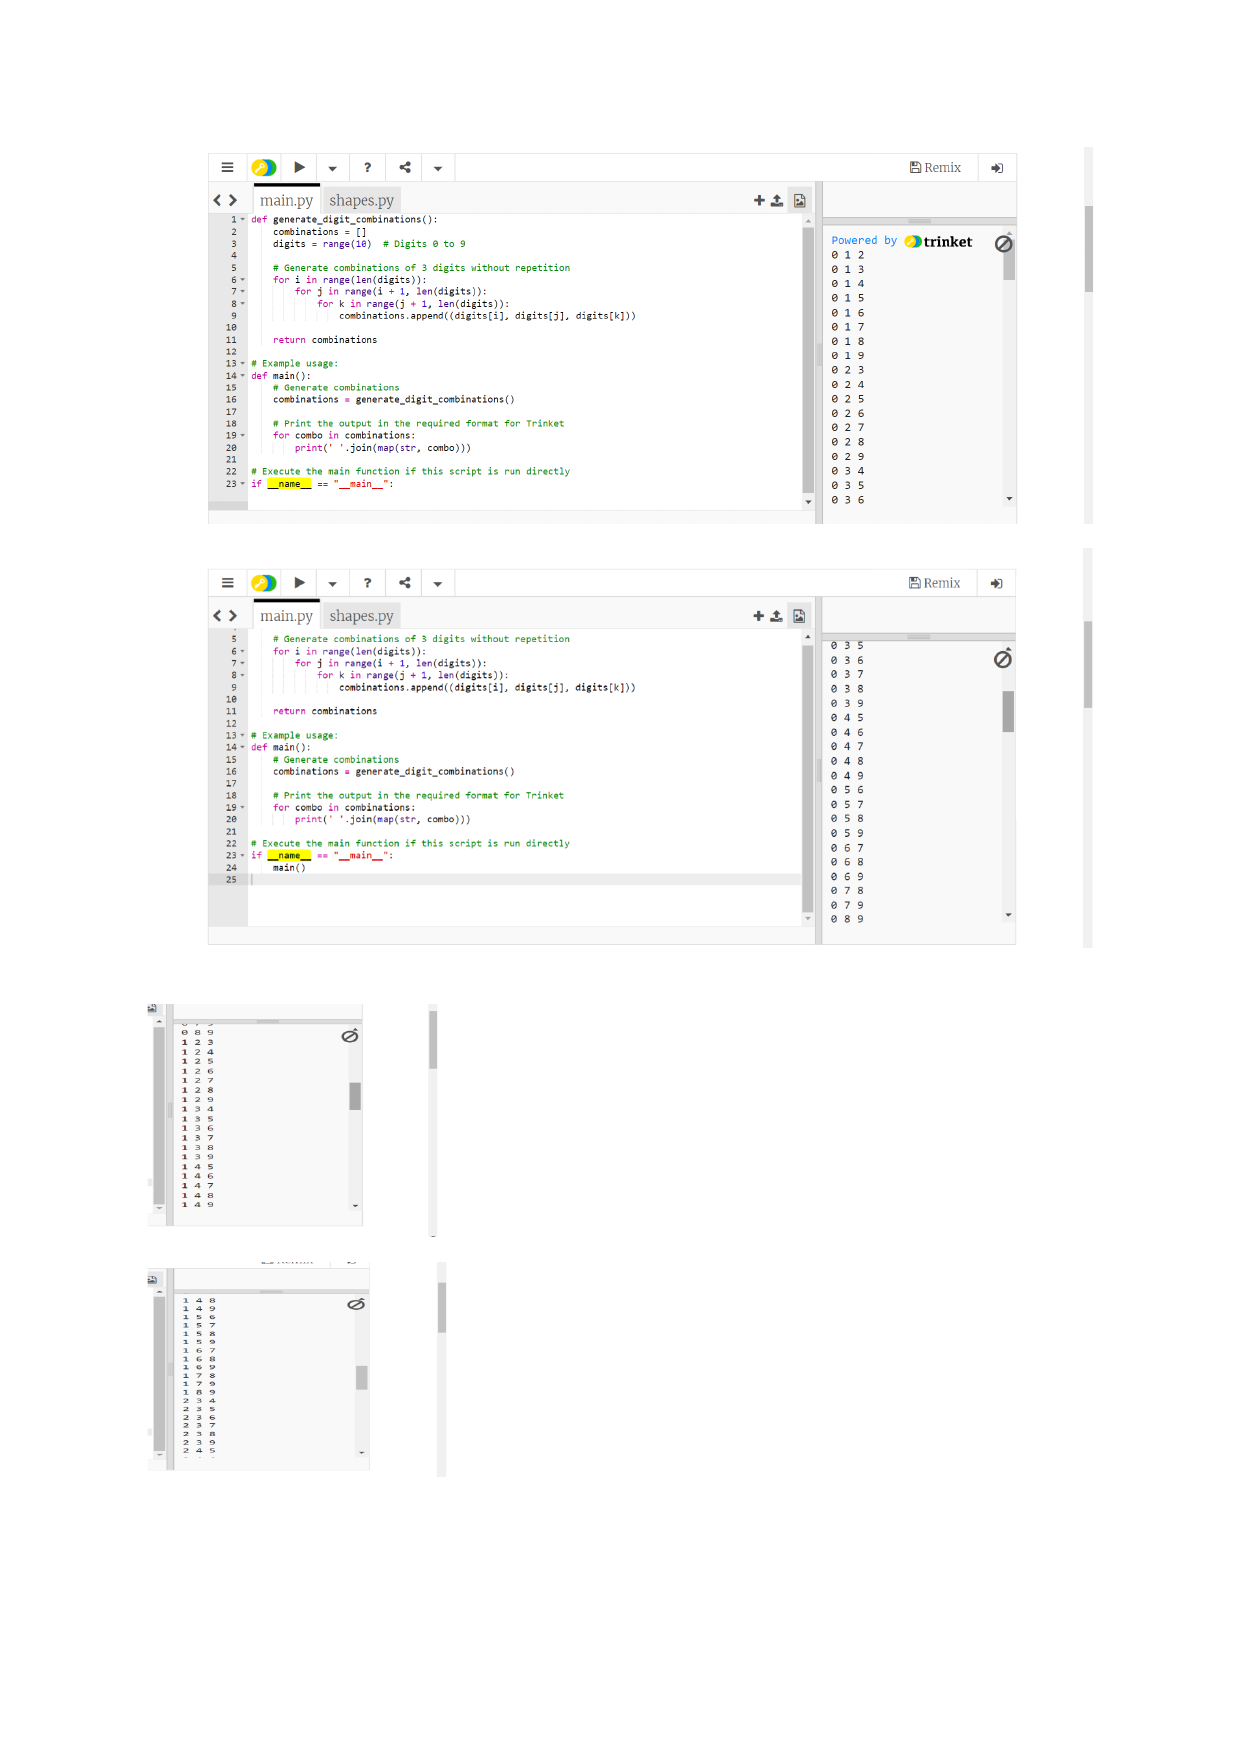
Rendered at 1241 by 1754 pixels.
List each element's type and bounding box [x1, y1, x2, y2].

picture [147, 1262, 447, 1477]
picture [147, 548, 1093, 948]
picture [147, 1004, 438, 1237]
picture [147, 147, 1094, 524]
